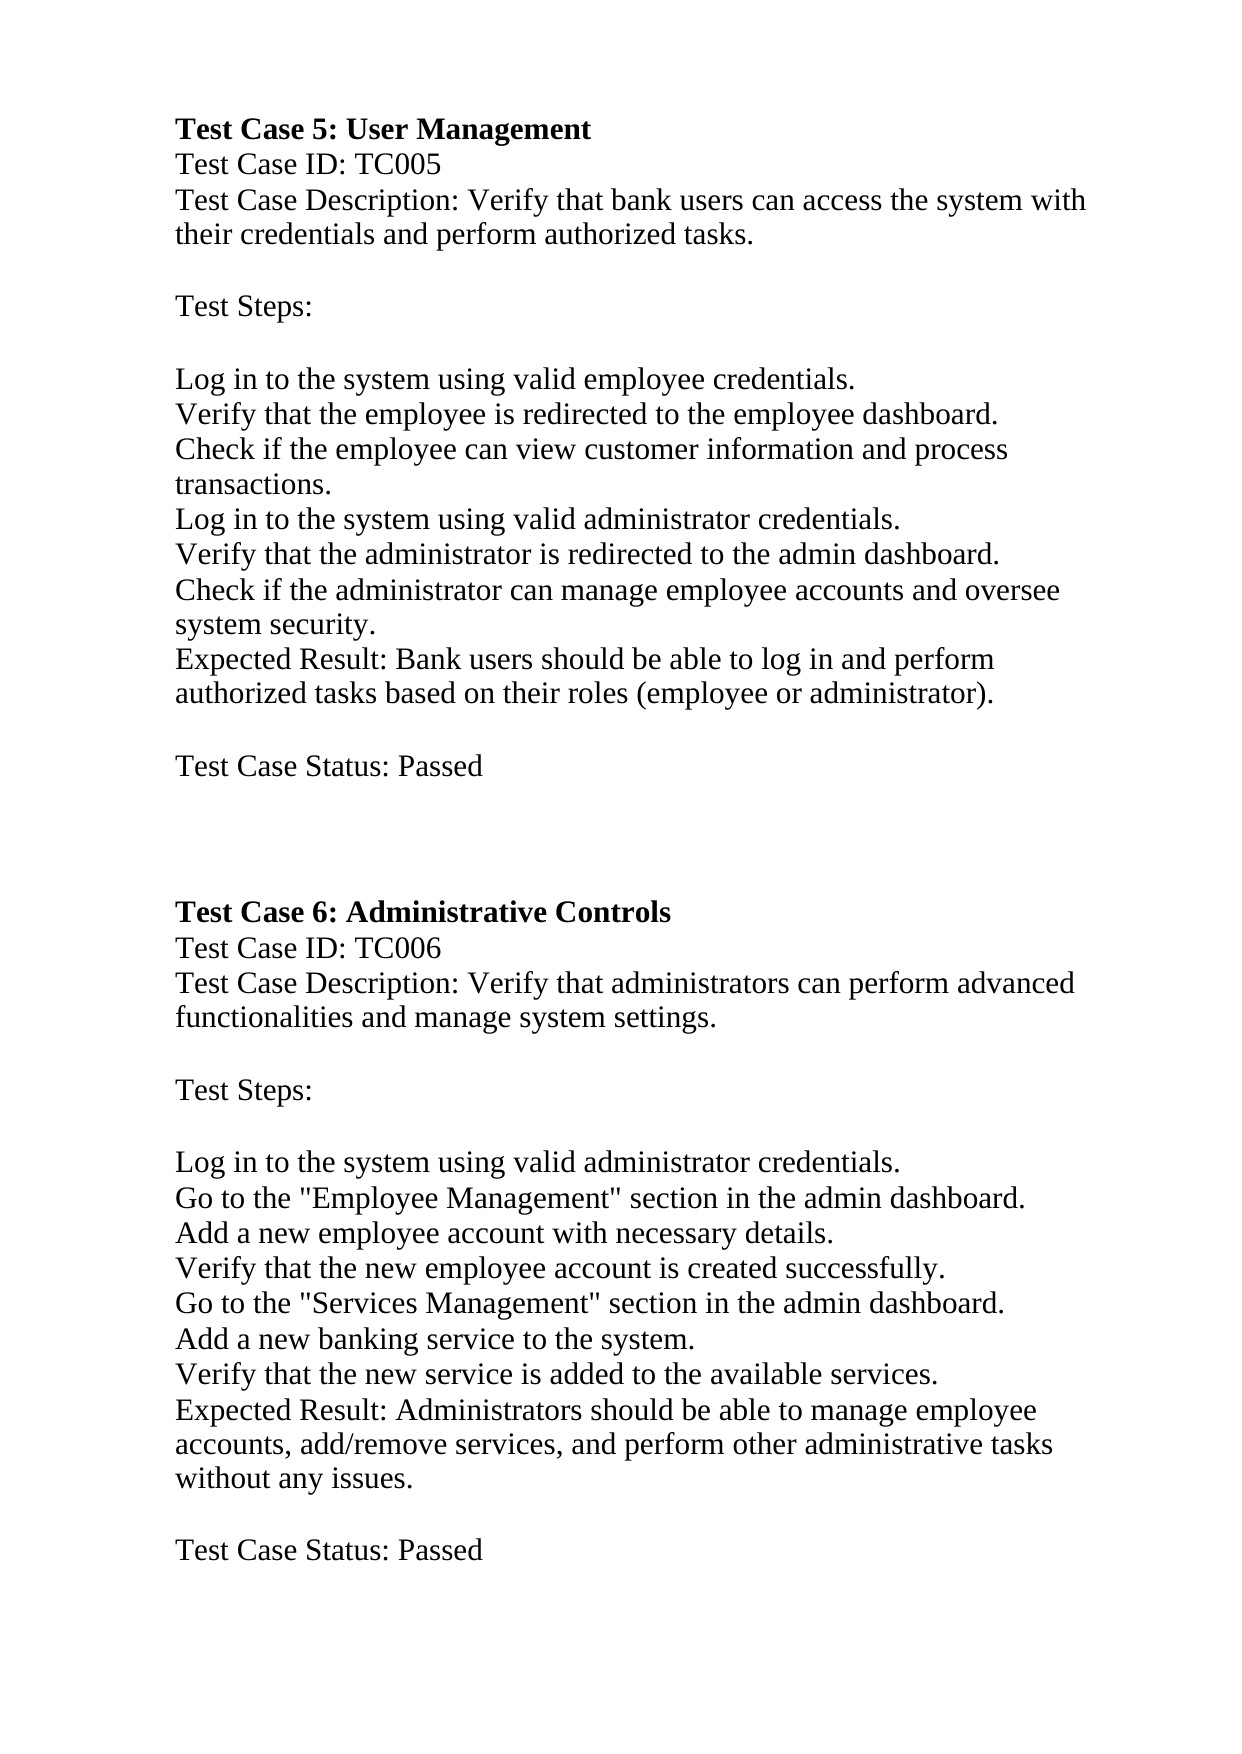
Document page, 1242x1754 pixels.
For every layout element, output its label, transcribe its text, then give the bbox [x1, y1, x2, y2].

text Go to the "Services Management" section in the admin dashboard. [175, 1287, 1125, 1321]
text Test Case Status: Passed [175, 1533, 1125, 1568]
text Test Case 5: User Management [175, 112, 1125, 146]
text Test Steps: [175, 1073, 1125, 1107]
text Verify that the new service is added to the available services. [175, 1357, 1125, 1391]
text Check if the administrator can manage employee accounts and oversee system security. [175, 573, 1125, 641]
text Log in to the system using valid employee credentials. [175, 362, 1125, 396]
text Test Steps: [175, 289, 1125, 323]
text Test Case Status: Passed [175, 749, 1125, 783]
text Test Case 6: Administrative Controls [175, 896, 1125, 930]
text Test Case ID: TC006 [175, 931, 1125, 965]
text Log in to the system using valid administrator credentials. [175, 502, 1125, 536]
text Go to the "Employee Management" section in the admin dashboard. [175, 1181, 1125, 1215]
text Test Case Description: Verify that bank users can access the system with their credentials and perform authorized tasks. [175, 183, 1125, 251]
text Expected Result: Bank users should be able to log in and perform authorized tasks based on their roles (employee or administrator). [175, 642, 1125, 710]
text Verify that the administrator is redirected to the admin dashboard. [175, 537, 1125, 571]
text Add a new banking service to the system. [175, 1322, 1125, 1356]
text Expected Result: Administrators should be able to manage employee accounts, add/remove services, and perform other administrative tasks without any issues. [175, 1393, 1125, 1495]
text Verify that the employee is redirected to the employee dashboard. [175, 397, 1125, 431]
text Verify that the new employee account is created successfully. [175, 1251, 1125, 1286]
text Check if the employee can view customer information and process transactions. [175, 433, 1125, 501]
text Test Case ID: TC005 [175, 147, 1125, 182]
text Log in to the system using valid administrator credentials. [175, 1146, 1125, 1179]
text Test Case Description: Verify that administrators can perform advanced functionalities and manage system settings. [175, 966, 1125, 1034]
text Add a new employee account with necessary details. [175, 1216, 1125, 1250]
